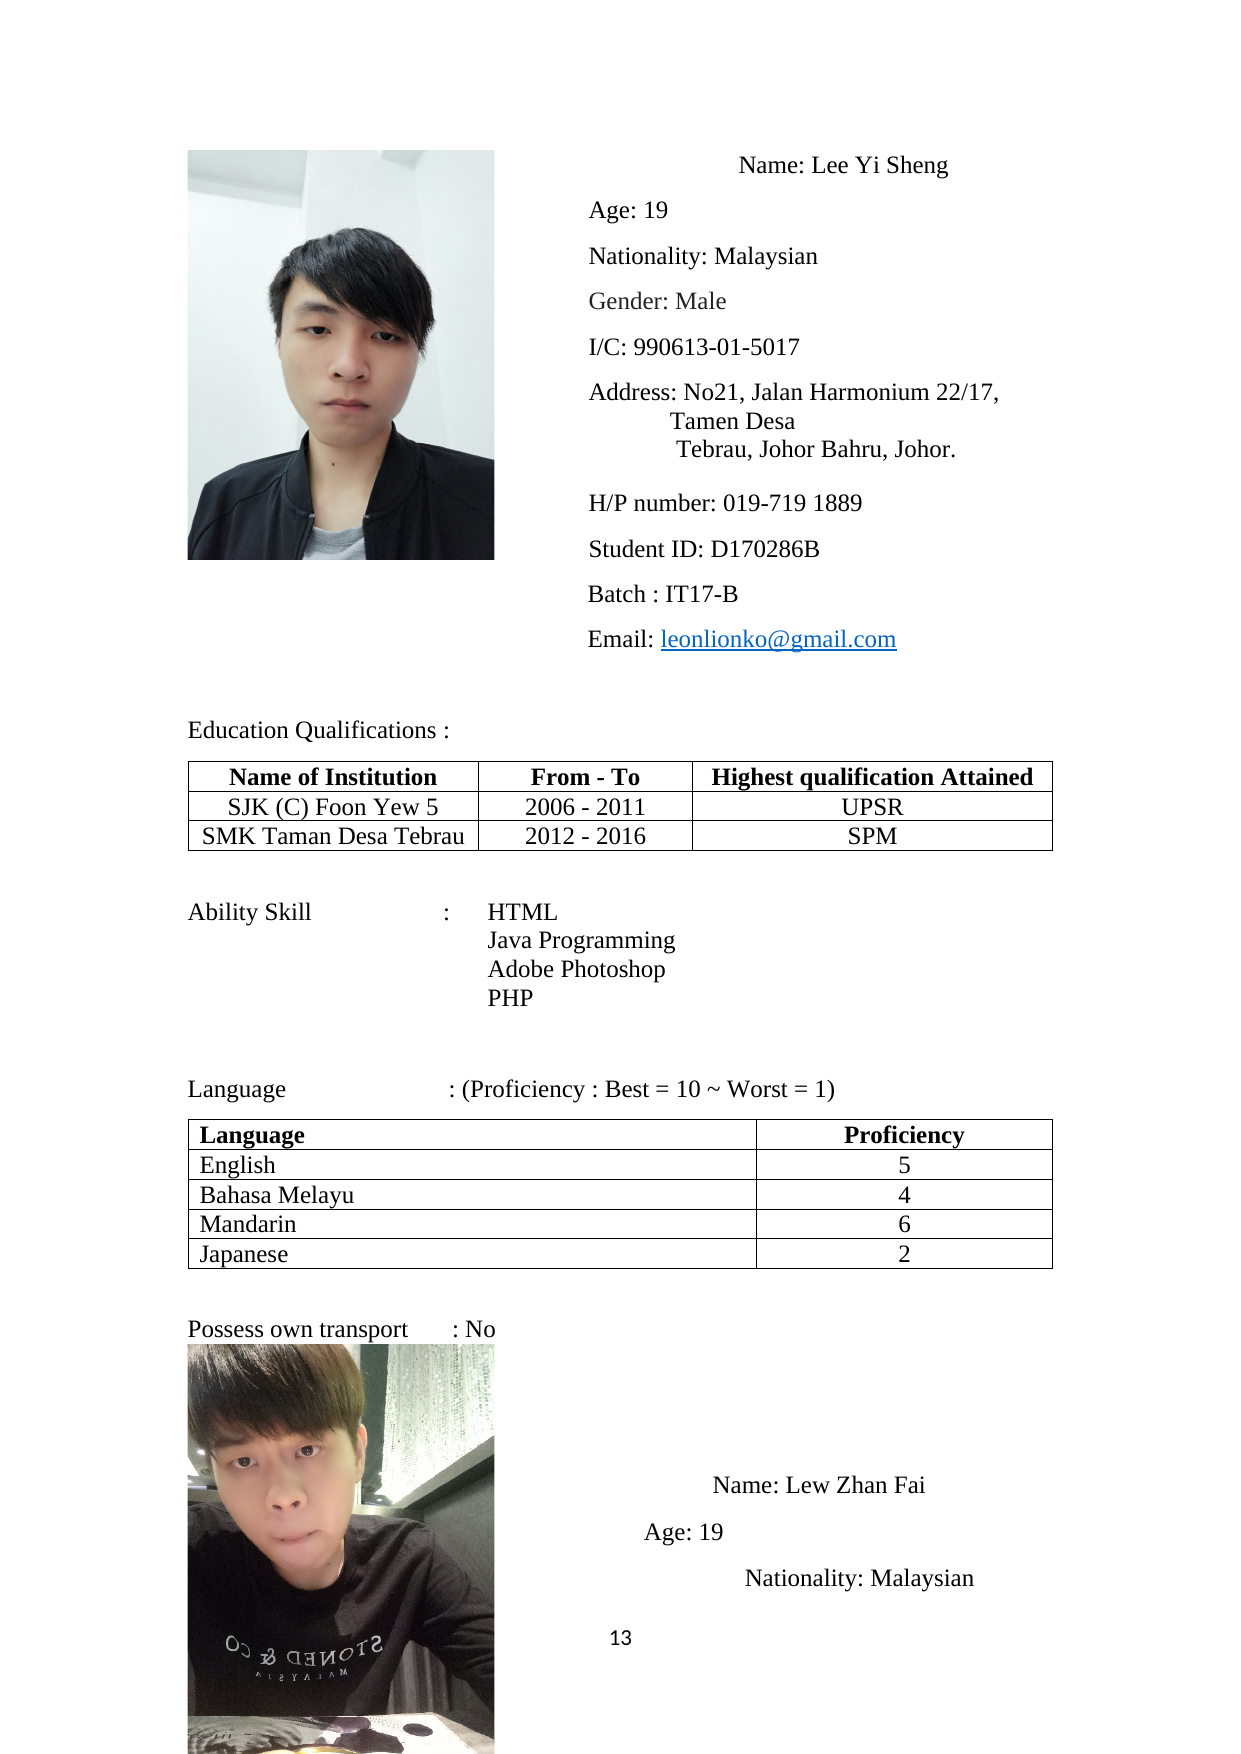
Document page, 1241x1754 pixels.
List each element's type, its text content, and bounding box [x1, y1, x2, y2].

text Java Programming [187, 925, 1053, 954]
text Gender: Male [495, 286, 1053, 315]
text Student ID: D170286B [187, 534, 1053, 562]
table_cell Bahasa Melayu [189, 1180, 756, 1208]
table_header Highest qualification Attained [693, 762, 1052, 791]
text Name: Lew Zhan Fai [495, 1470, 1053, 1498]
picture [187, 150, 495, 560]
text Nationality: Malaysian [495, 1563, 1053, 1592]
table_cell SPM [693, 821, 1052, 850]
table_cell English [189, 1150, 756, 1179]
table_cell Japanese [189, 1239, 756, 1268]
text Batch : IT17-B [562, 579, 1053, 608]
text Tebrau, Johor Bahru, Johor. [495, 434, 1053, 463]
table_cell SMK Taman Desa Tebrau [189, 821, 478, 850]
table_header From - To [479, 762, 692, 791]
table_header Language [189, 1120, 756, 1149]
table_cell UPSR [693, 792, 1052, 820]
table_cell 6 [757, 1210, 1052, 1238]
text Age: 19 [495, 195, 1053, 224]
picture [187, 1344, 495, 1754]
text Age: 19 [495, 1517, 1053, 1546]
table_cell SJK (C) Foon Yew 5 [189, 792, 478, 820]
text Email: leonlionko@gmail.com [562, 624, 1053, 653]
text Possess own transport : No [187, 1314, 1053, 1343]
table_cell 2012 - 2016 [479, 821, 692, 850]
table_header Proficiency [757, 1120, 1052, 1149]
table_cell 2 [757, 1239, 1052, 1268]
text Ability Skill : HTML [187, 897, 1053, 925]
table_cell 4 [757, 1180, 1052, 1208]
text Nationality: Malaysian [495, 241, 1053, 269]
text Language : (Proficiency : Best = 10 ~ Worst = 1) [187, 1074, 1053, 1102]
text Name: Lee Yi Sheng [495, 150, 1053, 179]
table_header Name of Institution [189, 762, 478, 791]
table_cell 2006 - 2011 [479, 792, 692, 820]
text Address: No21, Jalan Harmonium 22/17, Tamen Desa [495, 377, 1053, 434]
text H/P number: 019-719 1889 [495, 488, 1053, 517]
text Adobe Photoshop PHP [187, 954, 1053, 1012]
text Education Qualifications : [187, 715, 1053, 744]
table_cell Mandarin [189, 1210, 756, 1238]
table_cell 5 [757, 1150, 1052, 1179]
text I/C: 990613-01-5017 [495, 332, 1053, 360]
